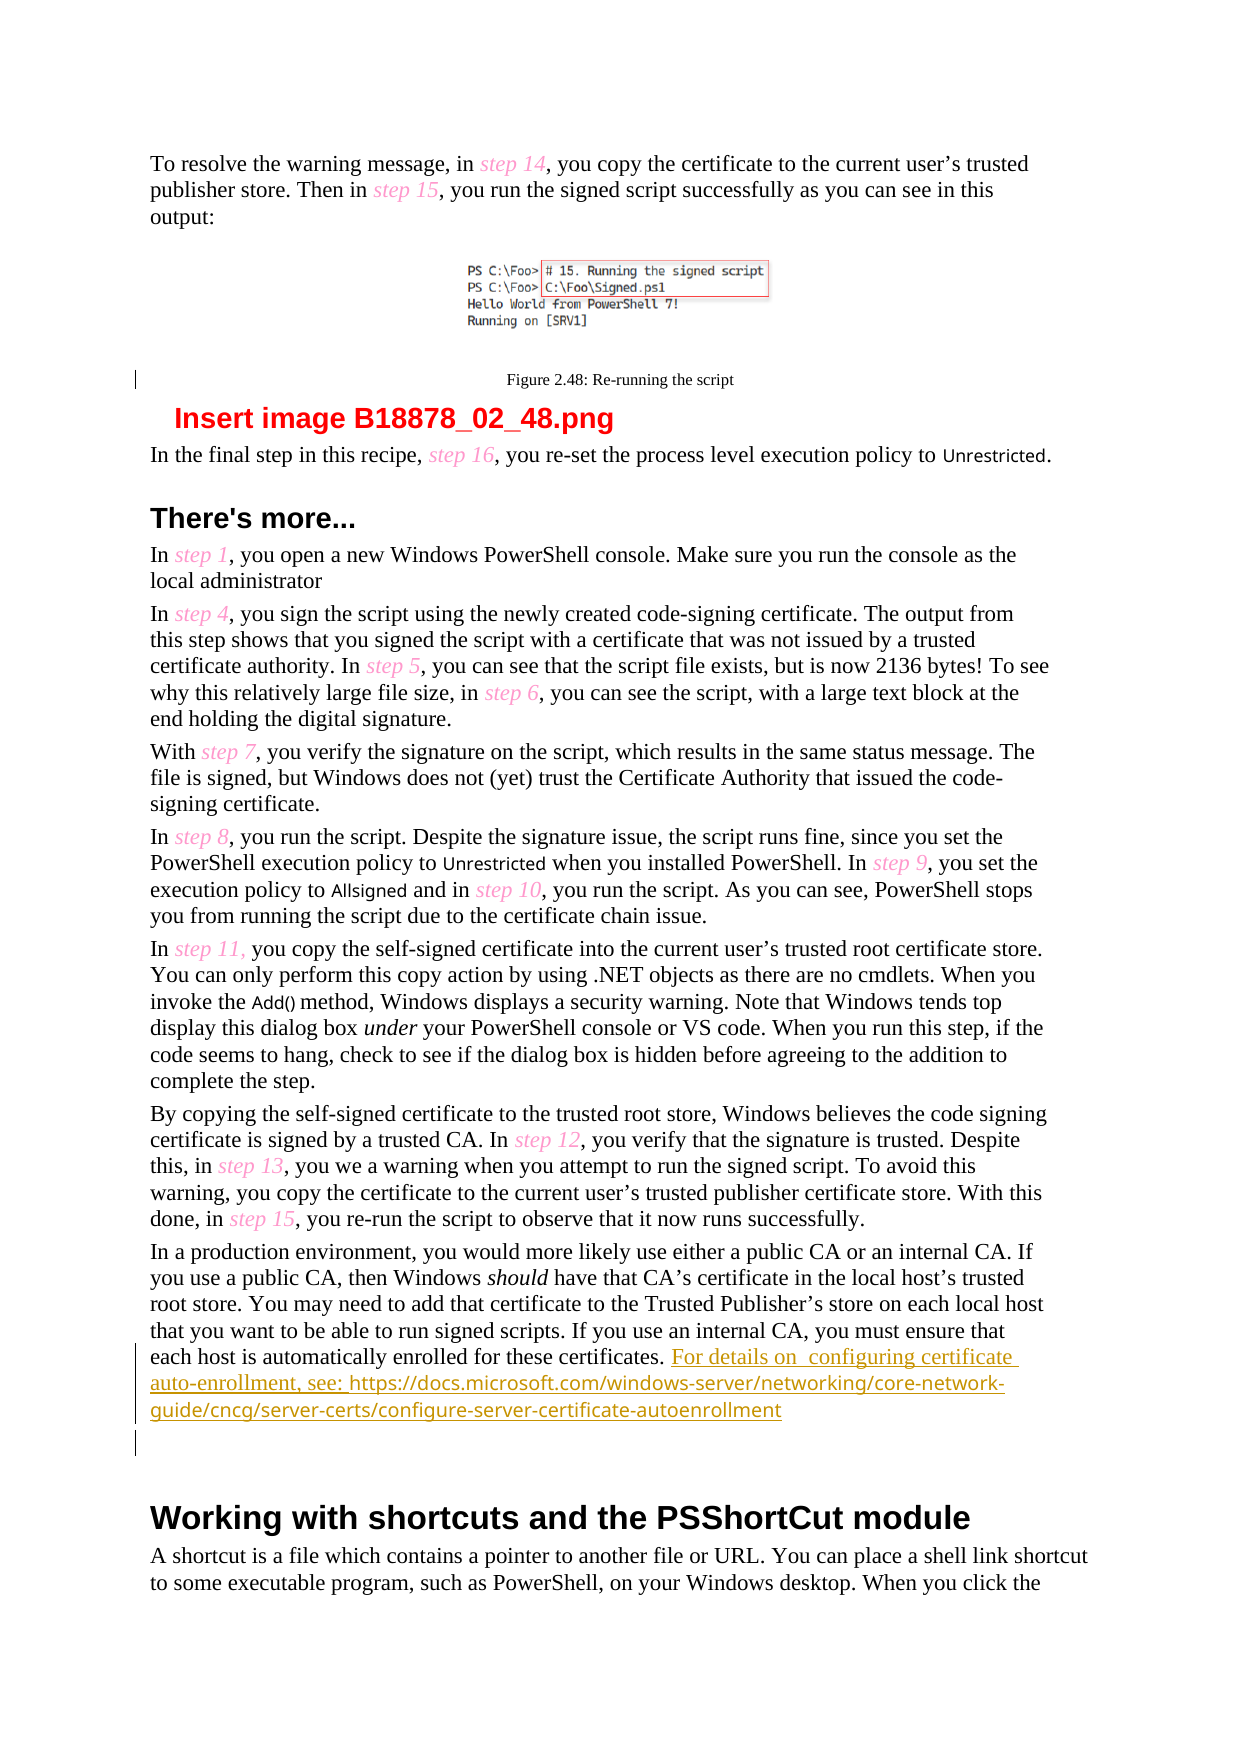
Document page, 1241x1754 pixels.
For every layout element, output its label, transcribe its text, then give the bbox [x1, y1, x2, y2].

list In a production environment, you would more likely use either a public CA or an internal CA. If you use a public CA, then Windows should have that CA’s certificate in the local host’s trusted root store. You may need to add that certificate to the Trusted Publisher’s store on each local host that you want to be able to run signed scripts. If you use an internal CA, you must ensure that each host is automatically enrolled for these certificates. [150, 1238, 1053, 1424]
list To resolve the warning message, in step 14, you copy the certificate to the current user’s trusted publisher store. Then in step 15, you run the signed script successfully as you can see in this output: [150, 150, 1053, 229]
list By copying the self-signed certificate to the trusted root store, Windows believes the code signing certificate is signed by a trusted CA. In step 12, you verify that the signature is trusted. Despite this, in step 13, you we a warning when you attempt to run the signed script. To avoid this warning, you copy the certificate to the current user’s trusted publisher certificate store. With this done, in step 15, you re-run the script to observe that it now runs successfully. [150, 1100, 1053, 1231]
text Figure 2.48: Re-running the script [150, 369, 1090, 389]
picture [457, 254, 783, 345]
list In step 4, you sign the script using the newly created code-signing certificate. The output from this step shows that you signed the script with a certificate that was not issued by a trusted certificate authority. In step 5, you can see that the script file exists, but is now 2136 bytes! To see why this relatively large file size, in step 6, you can see the script, with a large text block at the end holding the digital signature. [150, 600, 1053, 731]
list In step 1, you open a new Windows PowerShell console. Make sure you run the console as the local administrator [150, 541, 1053, 593]
list In step 8, you run the script. Despite the signature issue, the script runs fine, since you set the PowerShell execution policy to Unrestricted when you installed PowerShell. In step 9, you set the execution policy to Allsigned and in step 10, you run the script. As you can see, PowerShell stops you from running the script due to the certificate chain issue. [150, 823, 1053, 929]
subtitle Working with shortcuts and the PSShortCut module [150, 1498, 1090, 1536]
list With step 7, you verify the signature on the script, which results in the same status message. The file is signed, but Windows does not (yet) trust the Certificate Authority that issued the code-signing certificate. [150, 738, 1053, 817]
list In the final step in this recipe, step 16, you re-set the process level execution policy to Unrestricted. [150, 441, 1053, 468]
list In step 11, you copy the self-signed certificate into the current user’s trusted root certificate store. You can only perform this copy action by using .NET objects as there are no cmdlets. When you invoke the Add() method, Windows displays a security warning. Note that Windows tends top display this dialog box under your PowerShell console or VS code. When you run this step, if the code seems to hang, check to see if the dialog box is hidden before agreeing to the addition to complete the step. [150, 935, 1053, 1093]
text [150, 1543, 1090, 1595]
subtitle There's more... [150, 501, 1090, 534]
list Insert image B18878_02_48.png [150, 401, 1053, 435]
